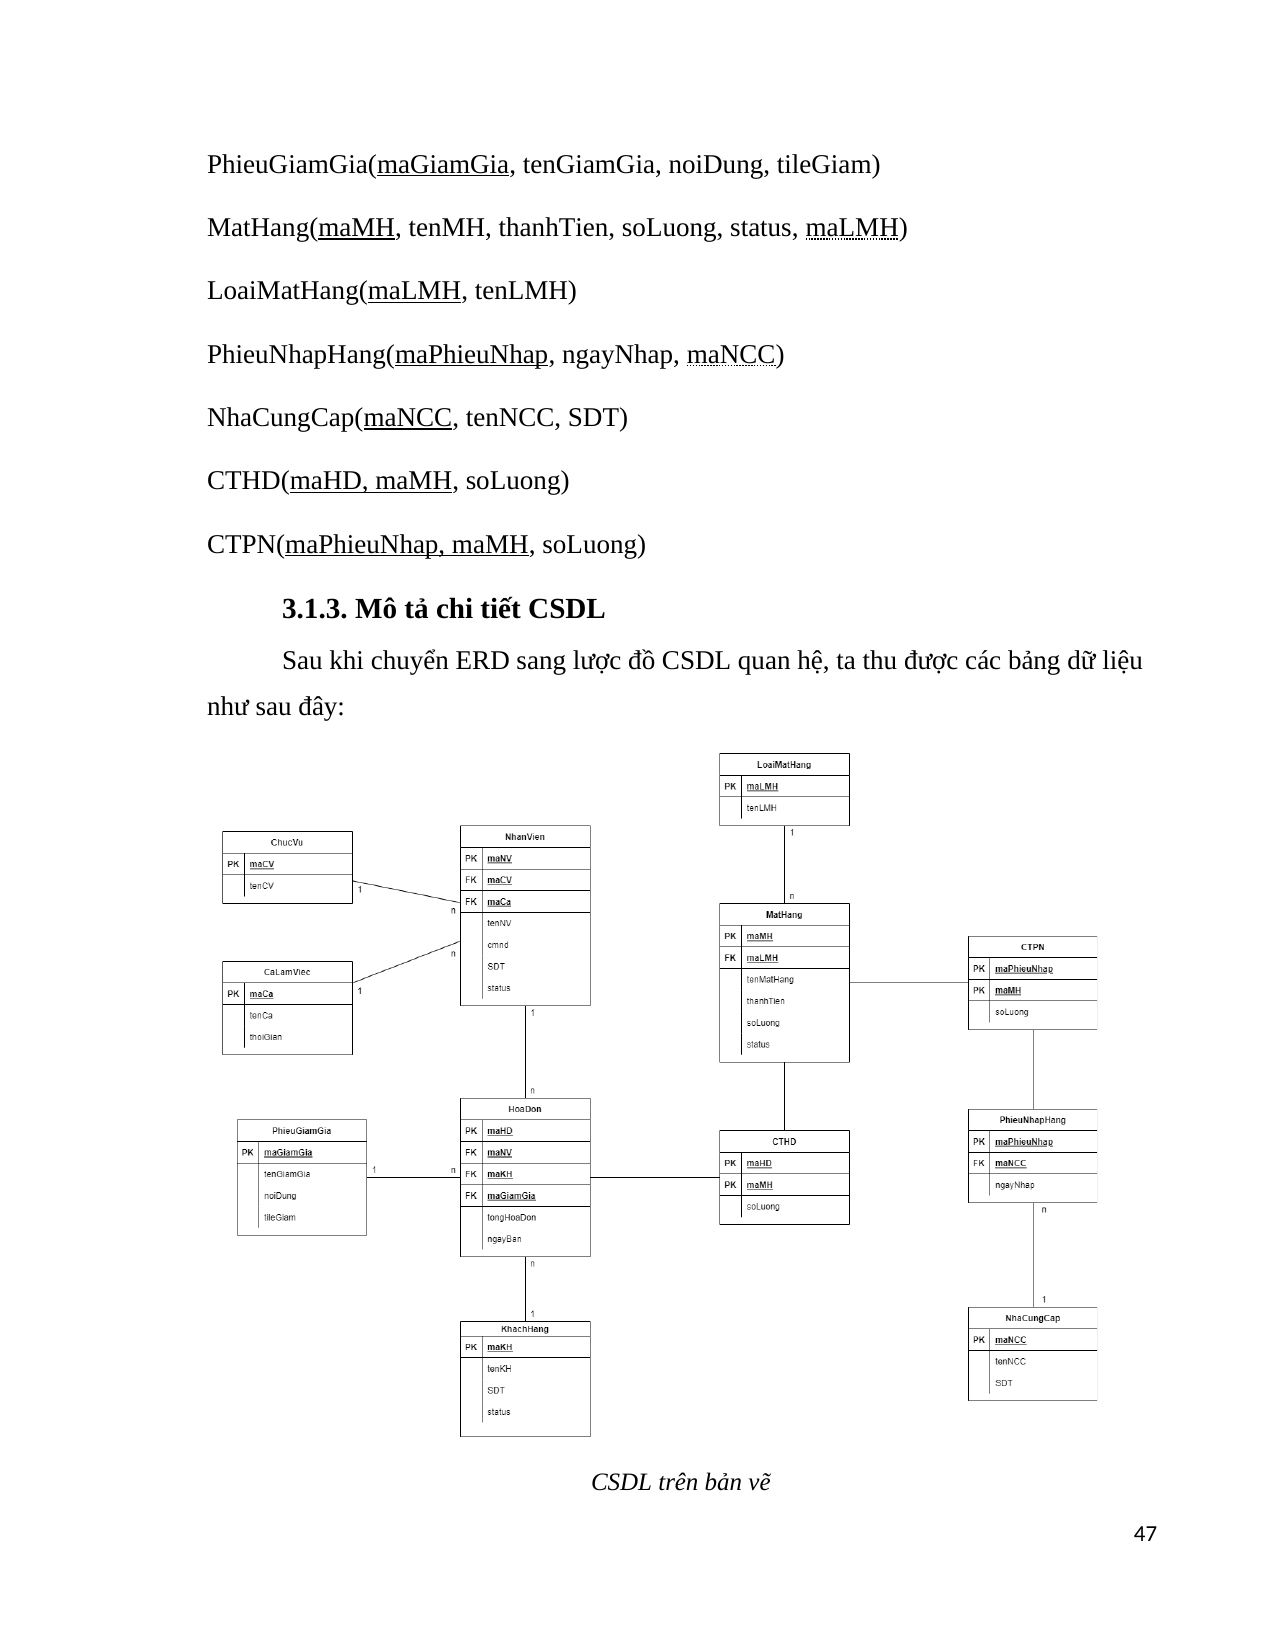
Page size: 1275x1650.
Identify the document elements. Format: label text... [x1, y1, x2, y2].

subtitle 3.1.3. Mô tả chi tiết CSDL [207, 591, 1157, 624]
text LoaiMatHang(maLMH, tenLMH) [207, 274, 1157, 306]
text MatHang(maMH, tenMH, thanhTien, soLuong, status, maLMH) [207, 211, 1157, 242]
text CSDL trên bản vẽ [207, 1467, 1157, 1496]
text Sau khi chuyển ERD sang lược đồ CSDL quan hệ, ta thu được các bảng dữ liệu như sau đây: [207, 644, 1157, 722]
text CTHD(maHD, maMH, soLuong) [207, 464, 1157, 496]
picture [222, 753, 1098, 1437]
text CTPN(maPhieuNhap, maMH, soLuong) [207, 528, 1157, 559]
text PhieuGiamGia(maGiamGia, tenGiamGia, noiDung, tileGiam) [207, 148, 1157, 179]
text NhaCungCap(maNCC, tenNCC, SDT) [207, 401, 1157, 432]
text PhieuNhapHang(maPhieuNhap, ngayNhap, maNCC) [207, 338, 1157, 369]
